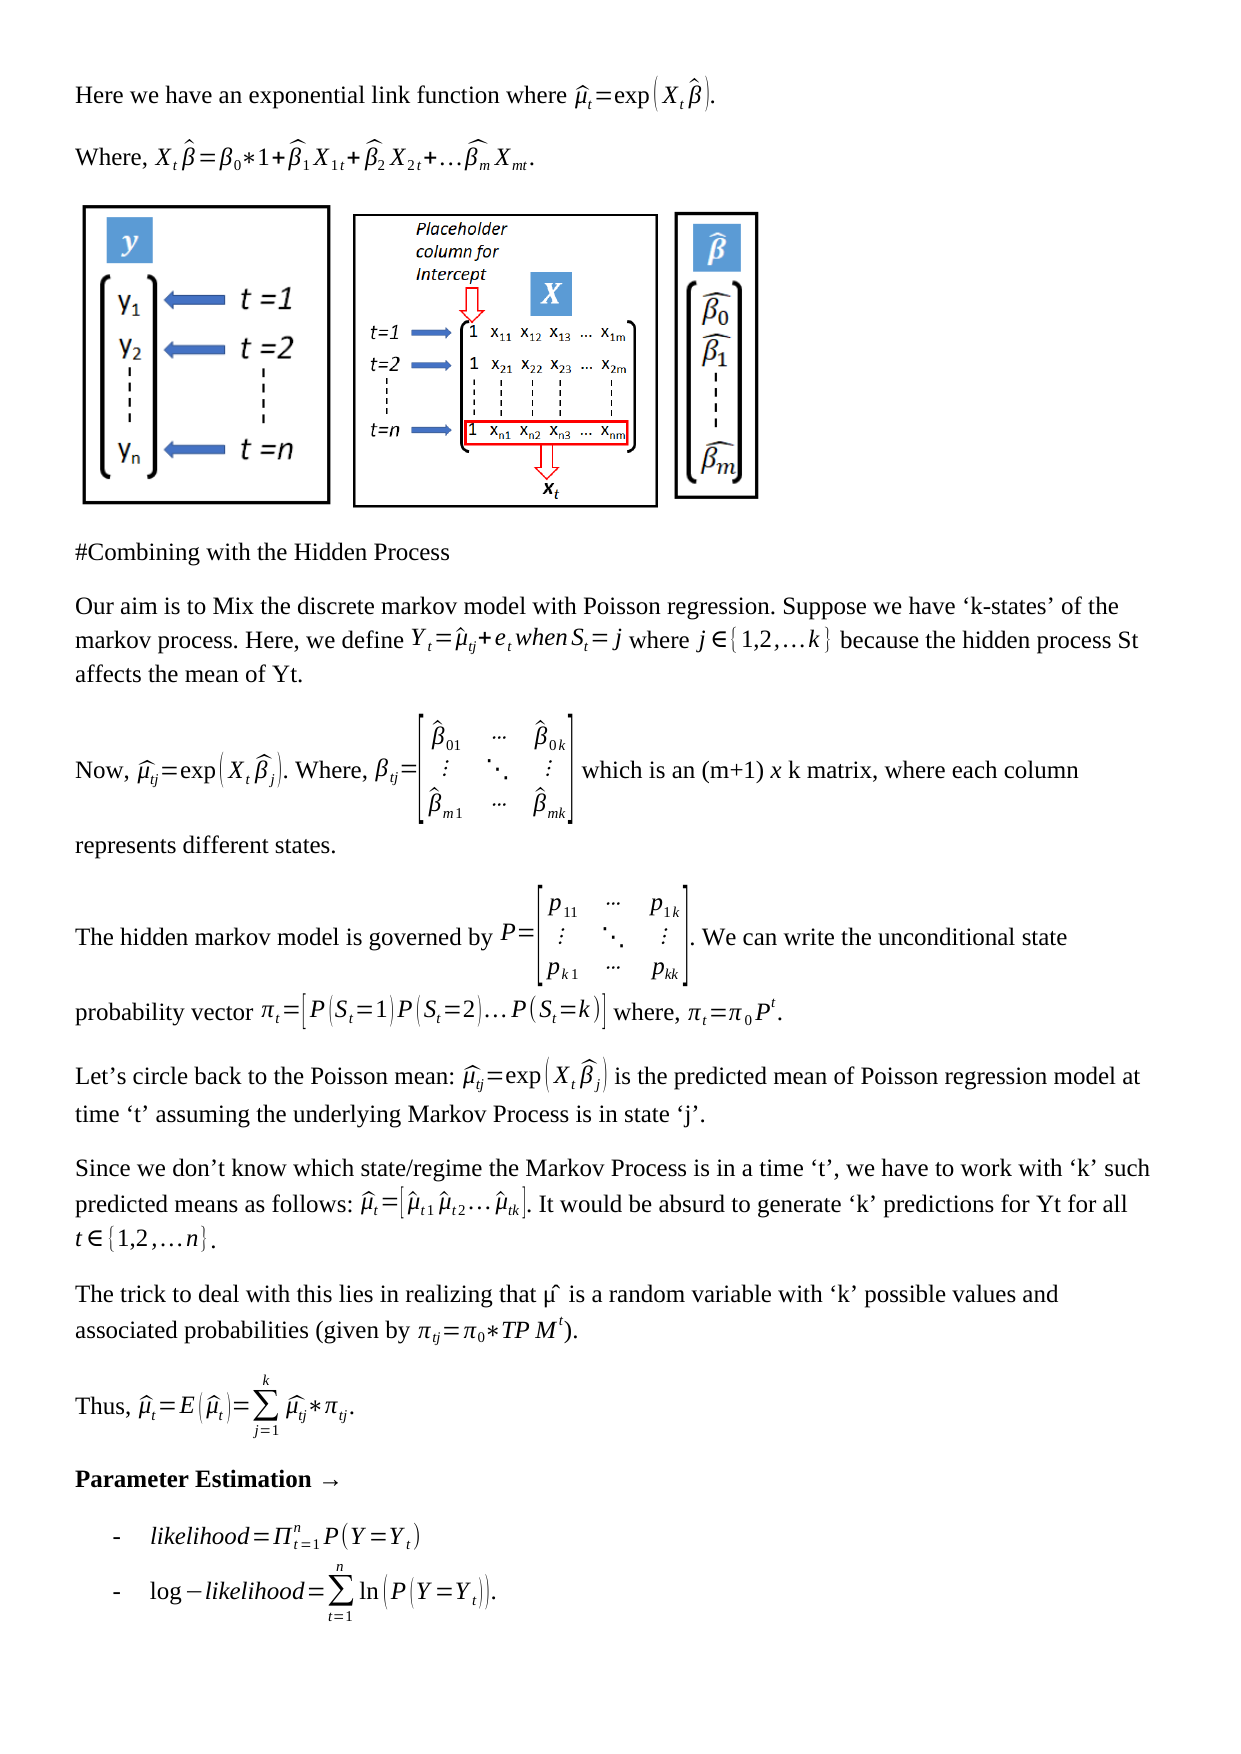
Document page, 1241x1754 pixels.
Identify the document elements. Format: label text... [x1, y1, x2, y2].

text Since we don’t know which state/regime the Markov Process is in a time ‘t’, we have to work with ‘k’ such predicted means as follows: . It would be absurd to generate ‘k’ predictions for Yt for all . [75, 1153, 1165, 1254]
text Now, . Where, which is an (m+1) x k matrix, where each column represents different states. [75, 713, 1165, 859]
text Here we have an exponential link function where . [75, 75, 1165, 114]
picture [343, 208, 663, 512]
picture [668, 204, 766, 512]
text Thus, . [75, 1372, 1165, 1439]
text Let’s circle back to the Poisson mean: is the predicted mean of Poisson regression model at time ‘t’ assuming the underlying Markov Process is in state ‘j’. [75, 1056, 1165, 1128]
picture [75, 199, 338, 512]
text #Combining with the Hidden Process [75, 537, 1165, 566]
text Parameter Estimation → [75, 1464, 1165, 1493]
text Our aim is to Mix the discrete markov model with Poisson regression. Suppose we have ‘k-states’ of the markov process. Here, we define where because the hidden process St affects the mean of Yt. [75, 591, 1165, 688]
text The hidden markov model is governed by . We can write the unconditional state probability vector where, . [75, 884, 1165, 1031]
text The trick to deal with this lies in realizing that μ̂ is a random variable with ‘k’ possible values and associated probabilities (given by ). [75, 1279, 1165, 1347]
list . [112, 1557, 1165, 1624]
text Where, . [75, 139, 1165, 174]
